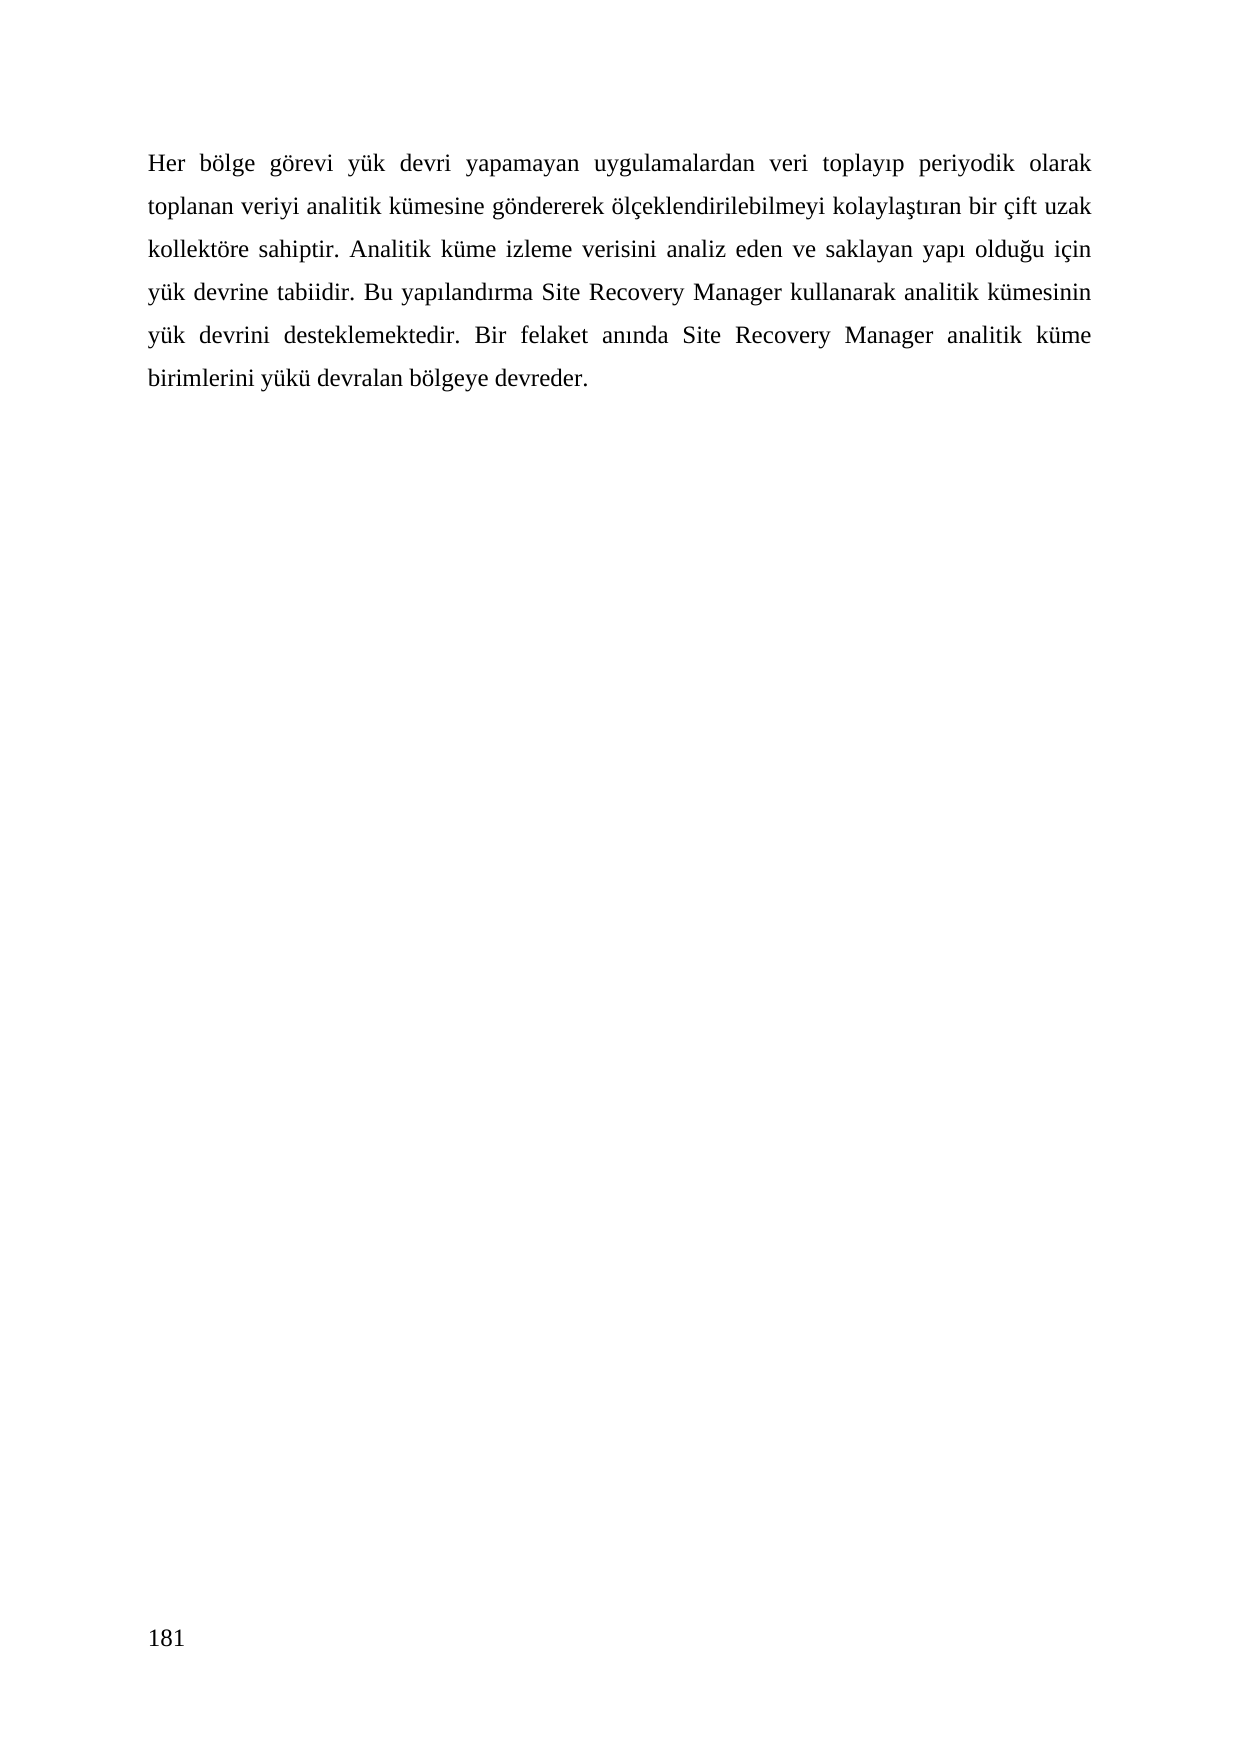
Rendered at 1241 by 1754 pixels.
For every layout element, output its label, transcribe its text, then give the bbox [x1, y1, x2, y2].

text Her bölge görevi yük devri yapamayan uygulamalardan veri toplayıp periyodik olarak toplanan veriyi analitik kümesine göndererek ölçeklendirilebilmeyi kolaylaştıran bir çift uzak kollektöre sahiptir. Analitik küme izleme verisini analiz eden ve saklayan yapı olduğu için yük devrine tabiidir. Bu yapılandırma Site Recovery Manager kullanarak analitik kümesinin yük devrini desteklemektedir. Bir felaket anında Site Recovery Manager analitik küme birimlerini yükü devralan bölgeye devreder. [148, 148, 1093, 392]
